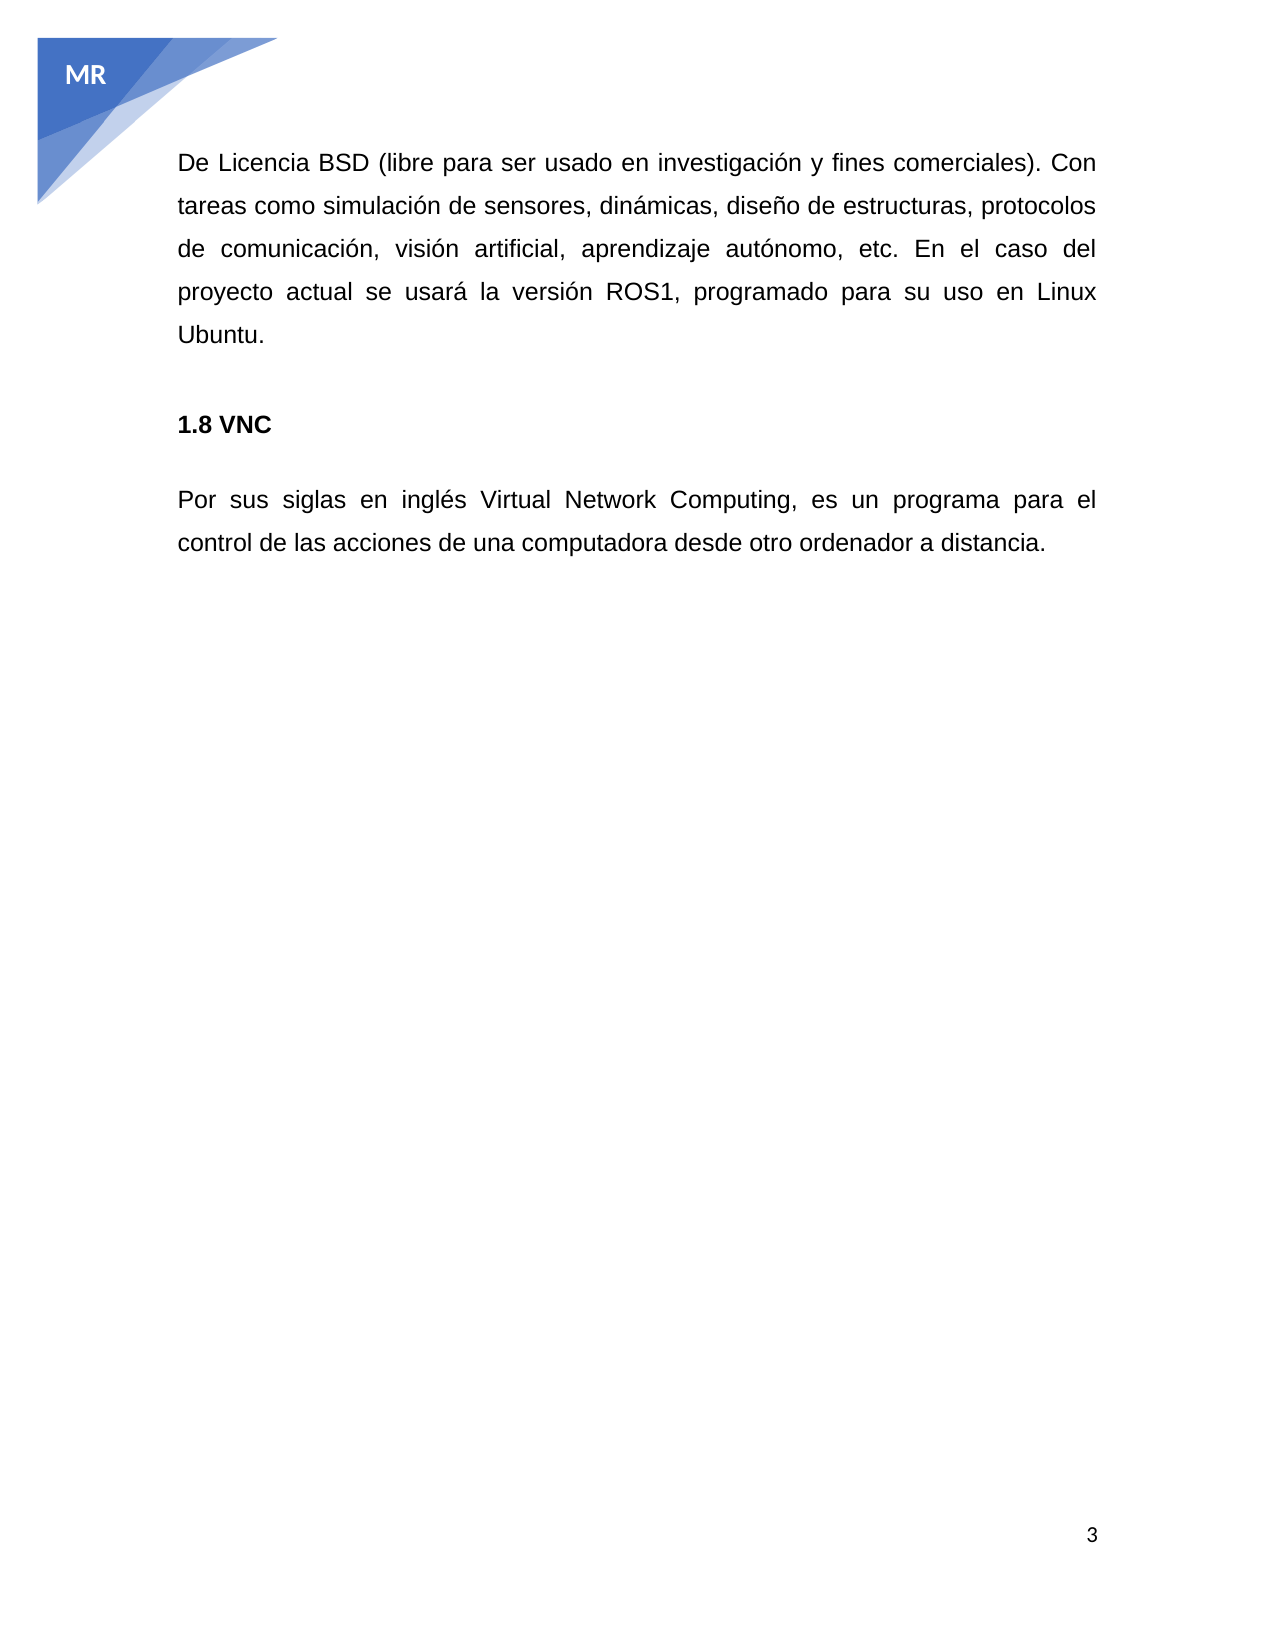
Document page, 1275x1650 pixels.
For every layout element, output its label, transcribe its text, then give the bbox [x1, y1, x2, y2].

text Por sus siglas en inglés Virtual Network Computing, es un programa para el control de las acciones de una computadora desde otro ordenador a distancia. [177, 485, 1098, 557]
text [177, 148, 1098, 349]
subtitle 1.8 VNC [177, 411, 1098, 439]
picture [37, 37, 279, 206]
